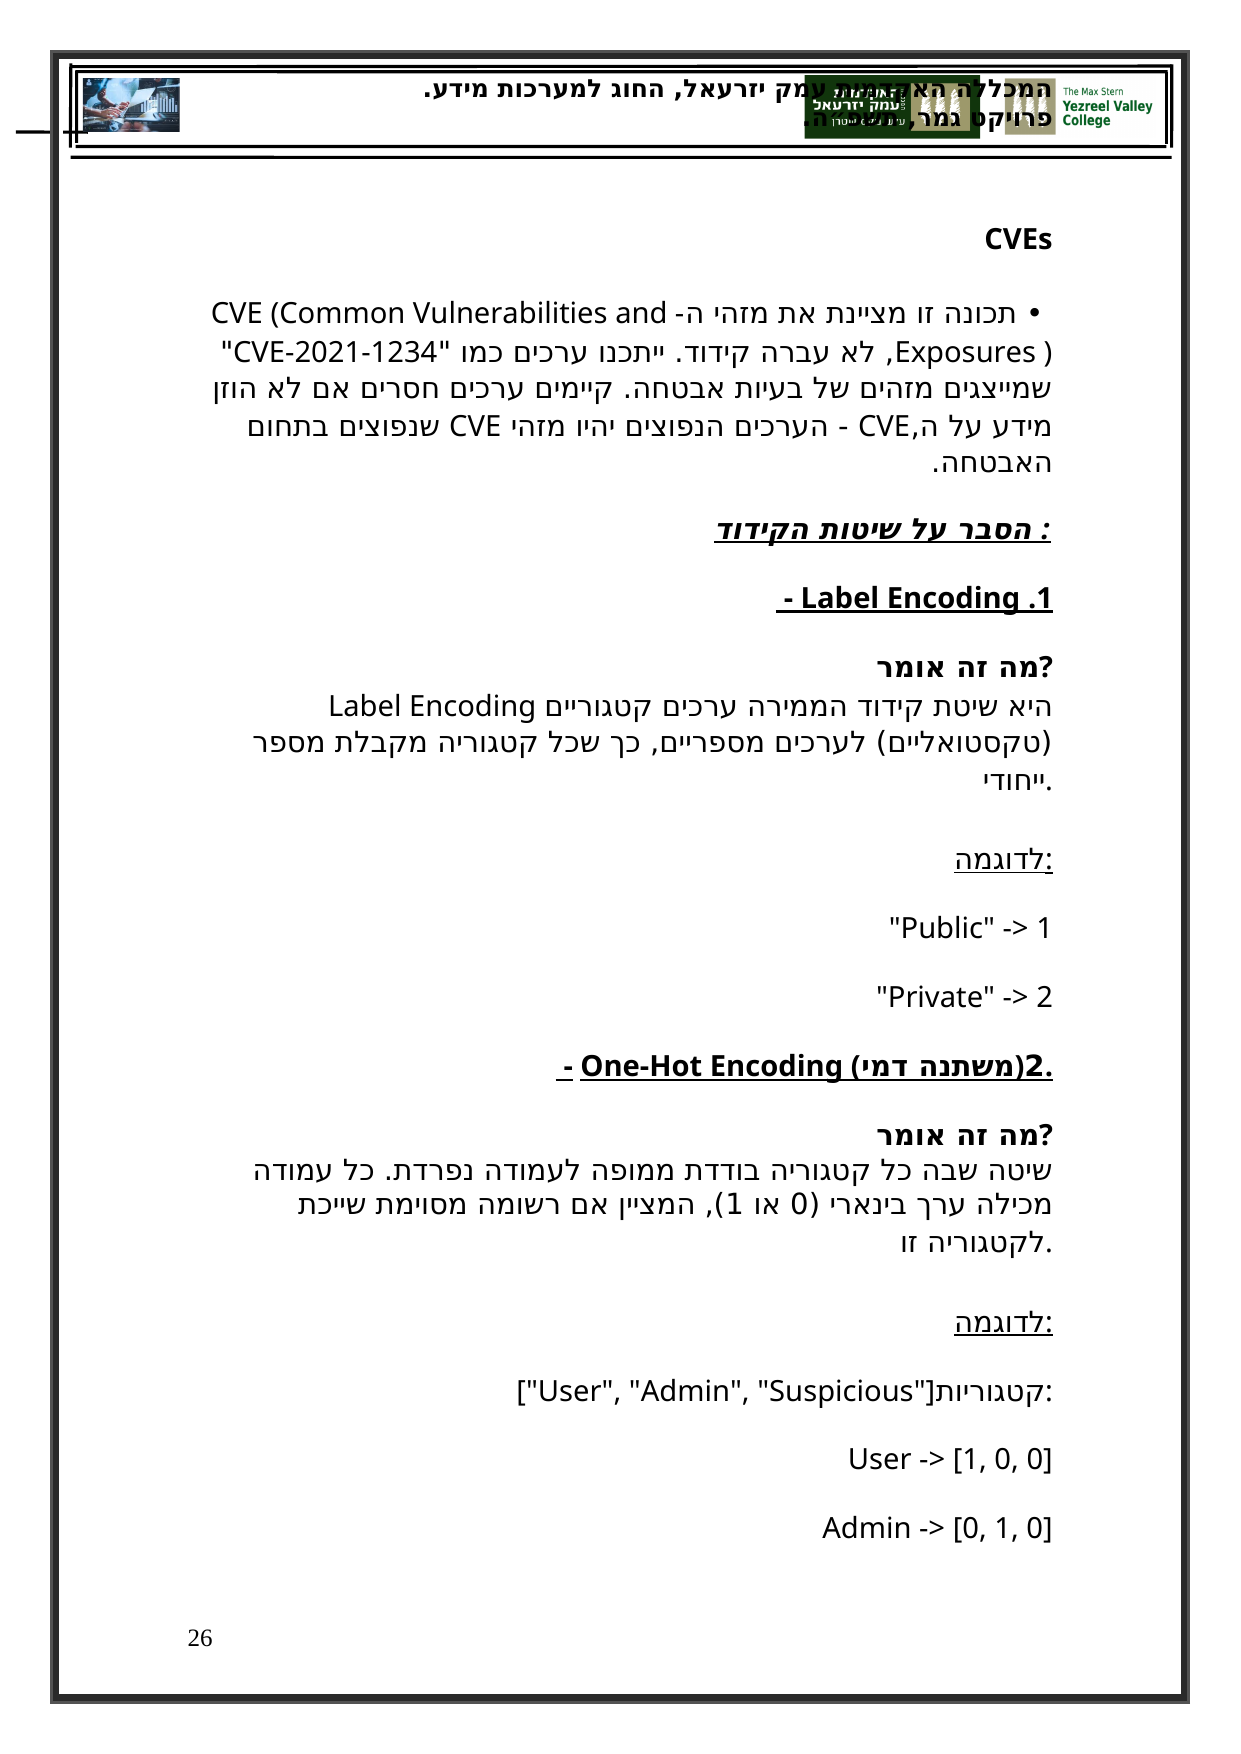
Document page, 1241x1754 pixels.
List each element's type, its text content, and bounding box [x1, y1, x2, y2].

text Reboot • תכונה זו מציינת אם יש צורך בהפעלה מחדש של המערכת לאחר התקלה. היא לא עברה קידוד, וייתכנו ערכים כמו ."Yes", "No" קיימים ערכים חסרים אם לא הוזן מידע לגבי הפעלת המערכת מחדש. הערכים הנפוצים יהיו "Yes" ו."No" - [187, 361, 1053, 582]
picture [1001, 75, 1157, 138]
text הסבר על שיטות הקידוד : [187, 901, 1053, 940]
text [187, 218, 1053, 332]
subtitle - One-Hot Encoding (משתנה דמי)2. [187, 1438, 1053, 1477]
picture [82, 78, 180, 132]
picture [804, 75, 981, 139]
text "Public" -> 1 [225, 1300, 1053, 1340]
subtitle - Label Encoding .1 [187, 969, 1053, 1009]
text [187, 1507, 1053, 1580]
text "Private" -> 2 [225, 1369, 1053, 1408]
text CVEs • תכונה זו מציינת את מזהי הCVE (Common Vulnerabilities and - Exposures ), לא עברה קידוד. ייתכנו ערכים כמו "CVE-2021-1234" שמייצגים מזהים של בעיות אבטחה. קיימים ערכים חסרים אם לא הוזן מידע על ה,CVE - הערכים הנפוצים יהיו מזהי CVE שנפוצים בתחום האבטחה. [187, 611, 1053, 872]
text מה זה אומר? Label Encoding היא שיטת קידוד הממירה ערכים קטגוריים (טקסטואליים) לערכים מספריים, כך שכל קטגוריה מקבלת מספר ייחודי. לדוגמה: [187, 1038, 1053, 1271]
